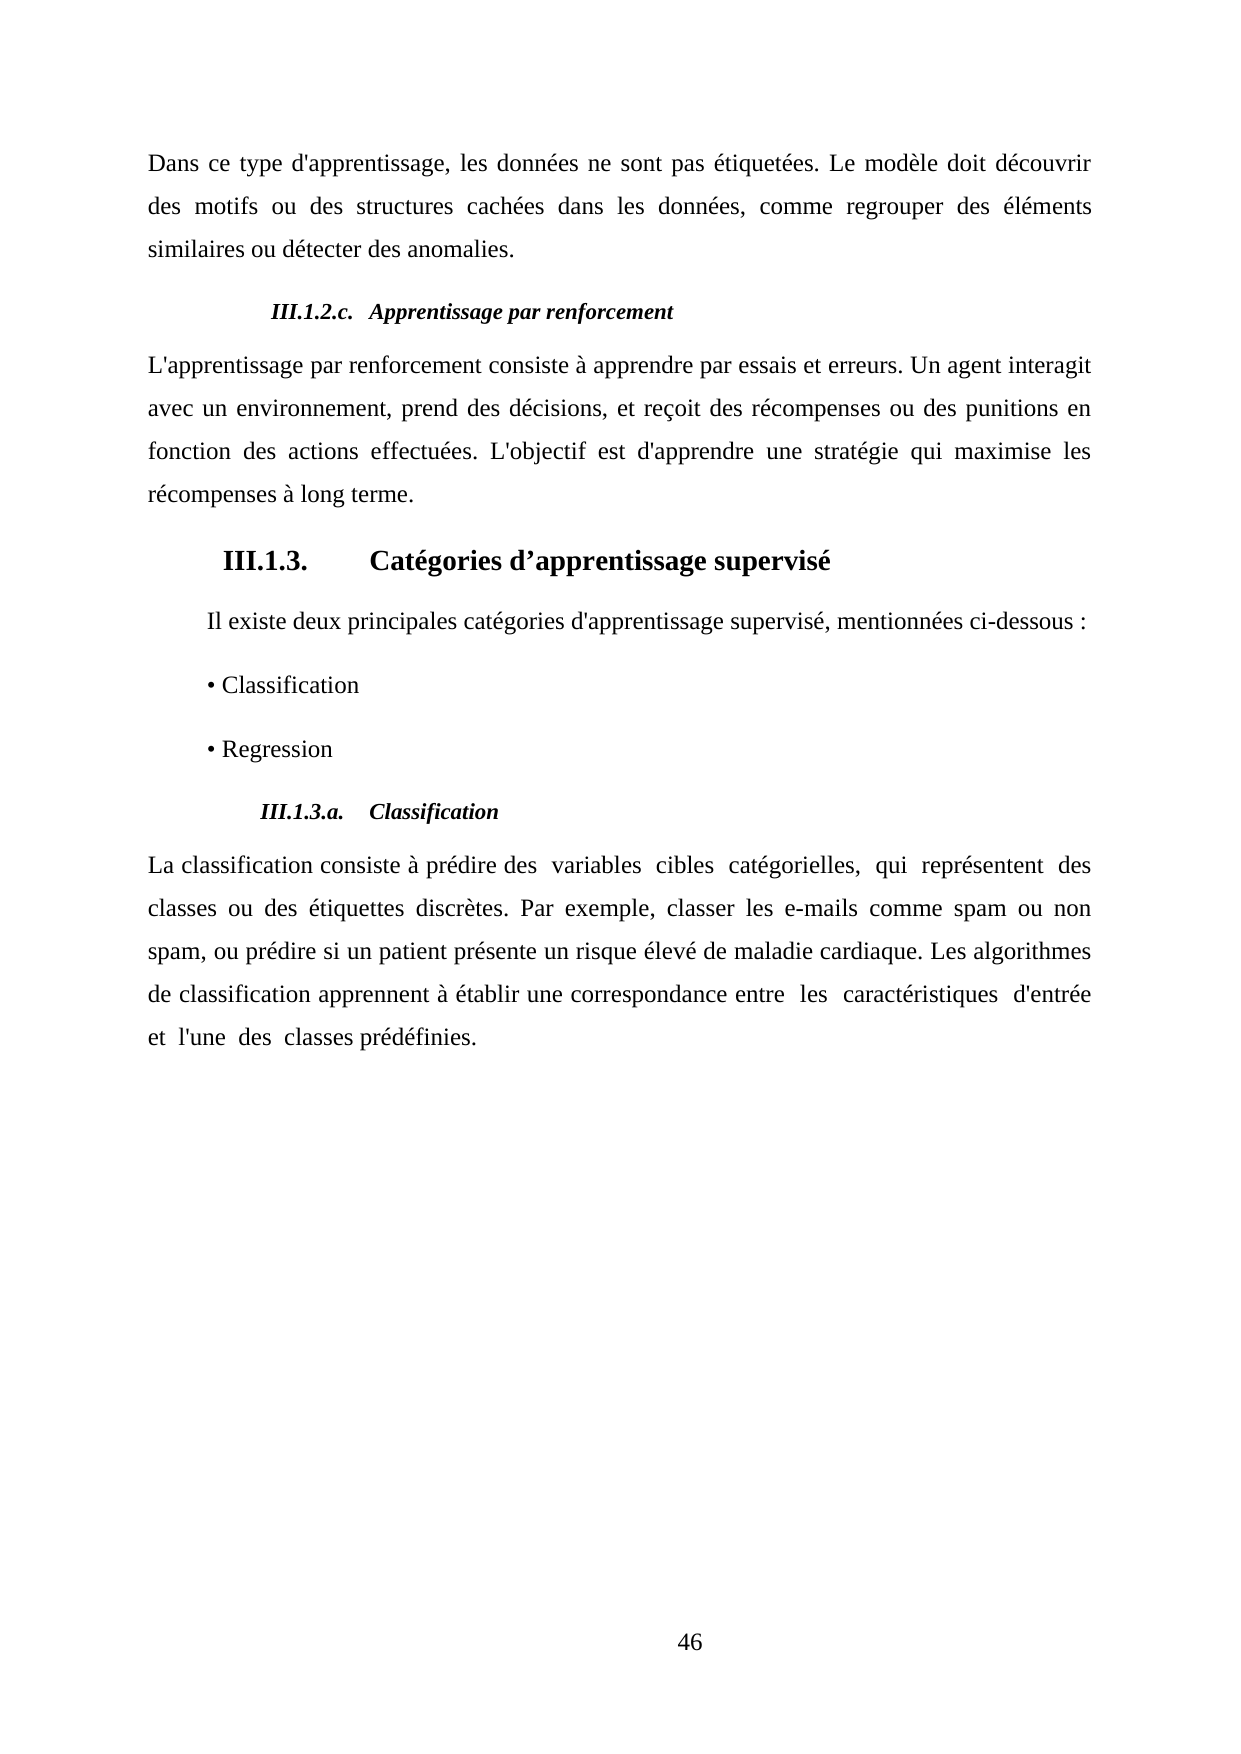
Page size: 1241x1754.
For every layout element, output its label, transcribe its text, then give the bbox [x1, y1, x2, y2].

text Classification [260, 798, 1093, 824]
text Dans ce type d'apprentissage, les données ne sont pas étiquetées. Le modèle doit découvrir des motifs ou des structures cachées dans les données, comme regrouper des éléments similaires ou détecter des anomalies. [148, 148, 1093, 263]
text • Regression [148, 734, 1093, 763]
text Catégories d’apprentissage supervisé [223, 543, 1093, 577]
text Apprentissage par renforcement [259, 298, 1093, 324]
text • Classification [148, 670, 1093, 699]
text L'apprentissage par renforcement consiste à apprendre par essais et erreurs. Un agent interagit avec un environnement, prend des décisions, et reçoit des récompenses ou des punitions en fonction des actions effectuées. L'objectif est d'apprendre une stratégie qui maximise les récompenses à long terme. [148, 350, 1093, 508]
text La classification consiste à prédire des variables cibles catégorielles, qui représentent des classes ou des étiquettes discrètes. Par exemple, classer les e-mails comme spam ou non spam, ou prédire si un patient présente un risque élevé de maladie cardiaque. Les algorithmes de classification apprennent à établir une correspondance entre les caractéristiques d'entrée et l'une des classes prédéfinies. [148, 850, 1093, 1051]
text Il existe deux principales catégories d'apprentissage supervisé, mentionnées ci-dessous : [148, 606, 1093, 635]
